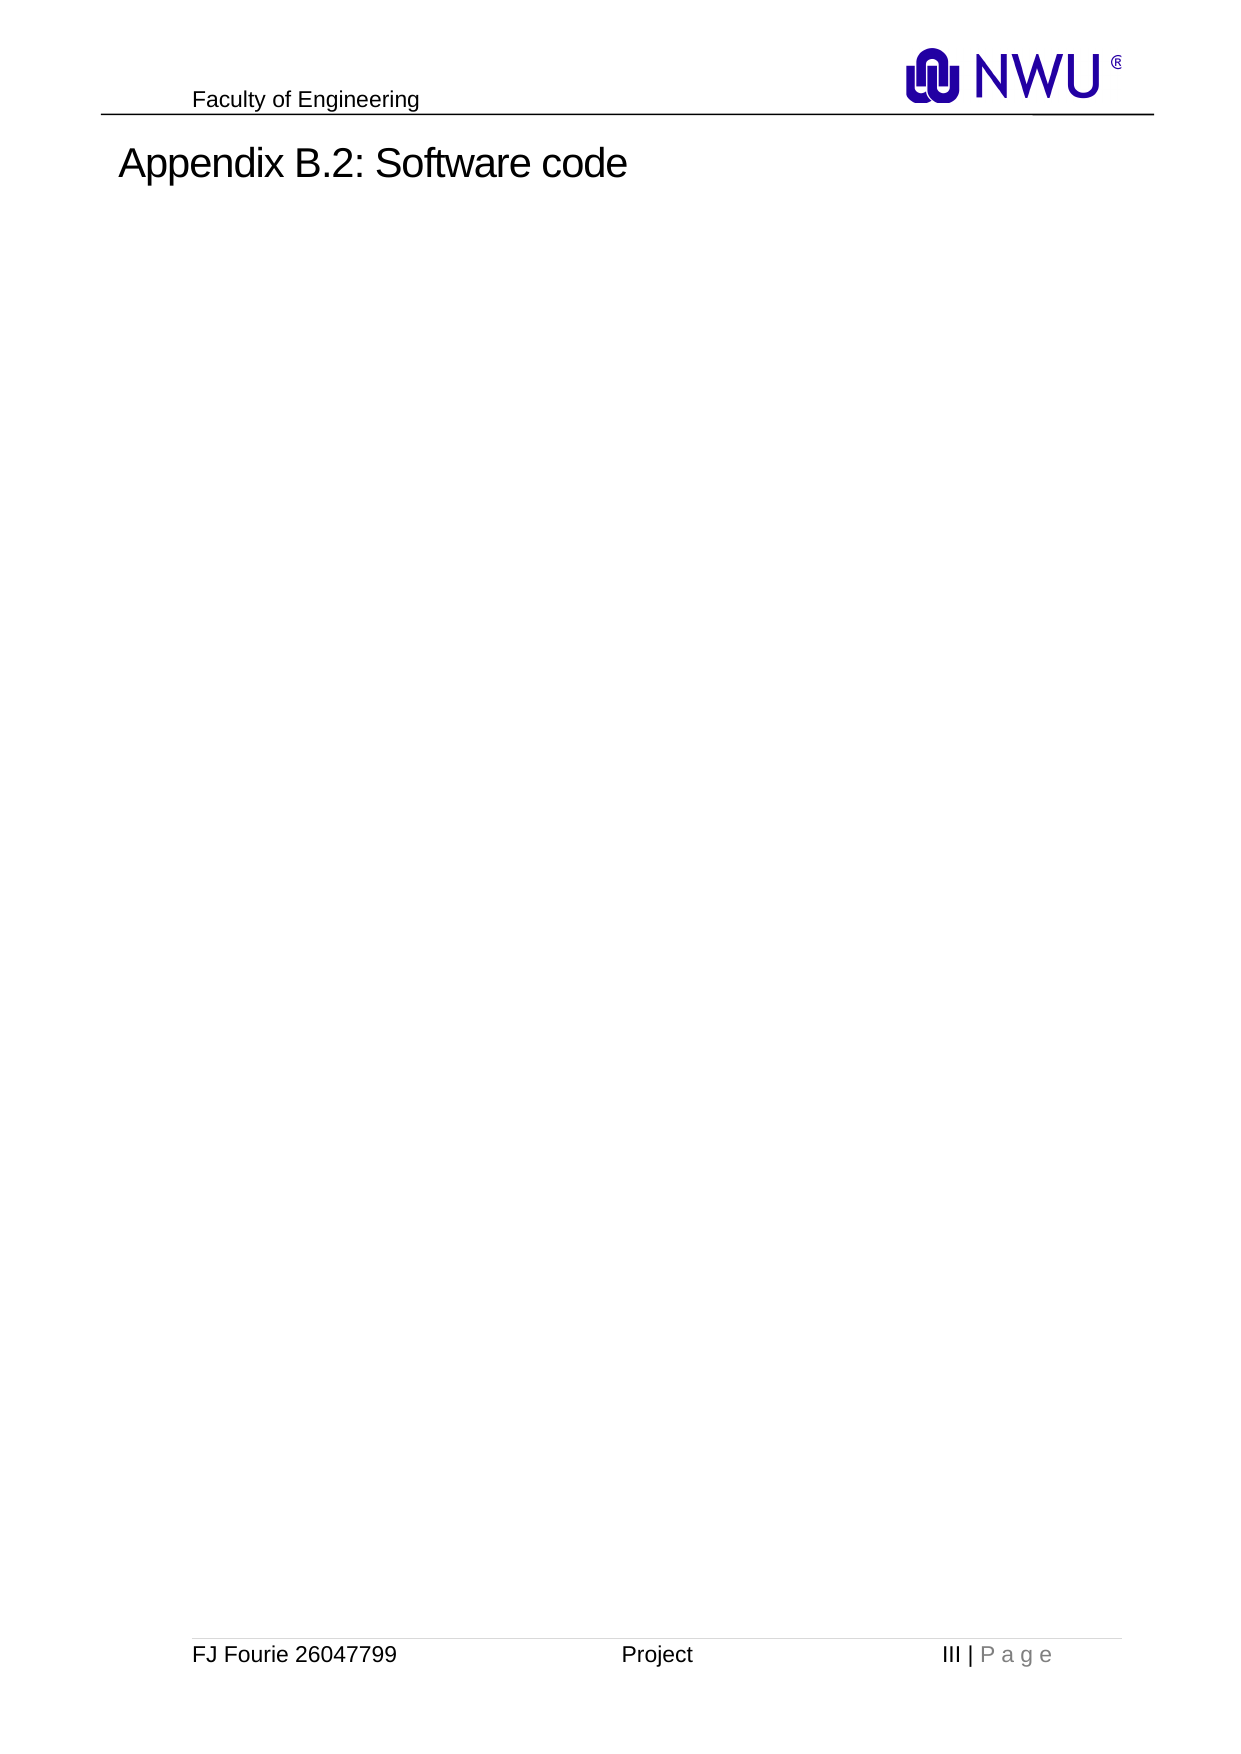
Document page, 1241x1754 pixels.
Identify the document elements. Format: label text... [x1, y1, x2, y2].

title Appendix B.2: Software code [118, 138, 1122, 186]
picture [905, 48, 1122, 103]
